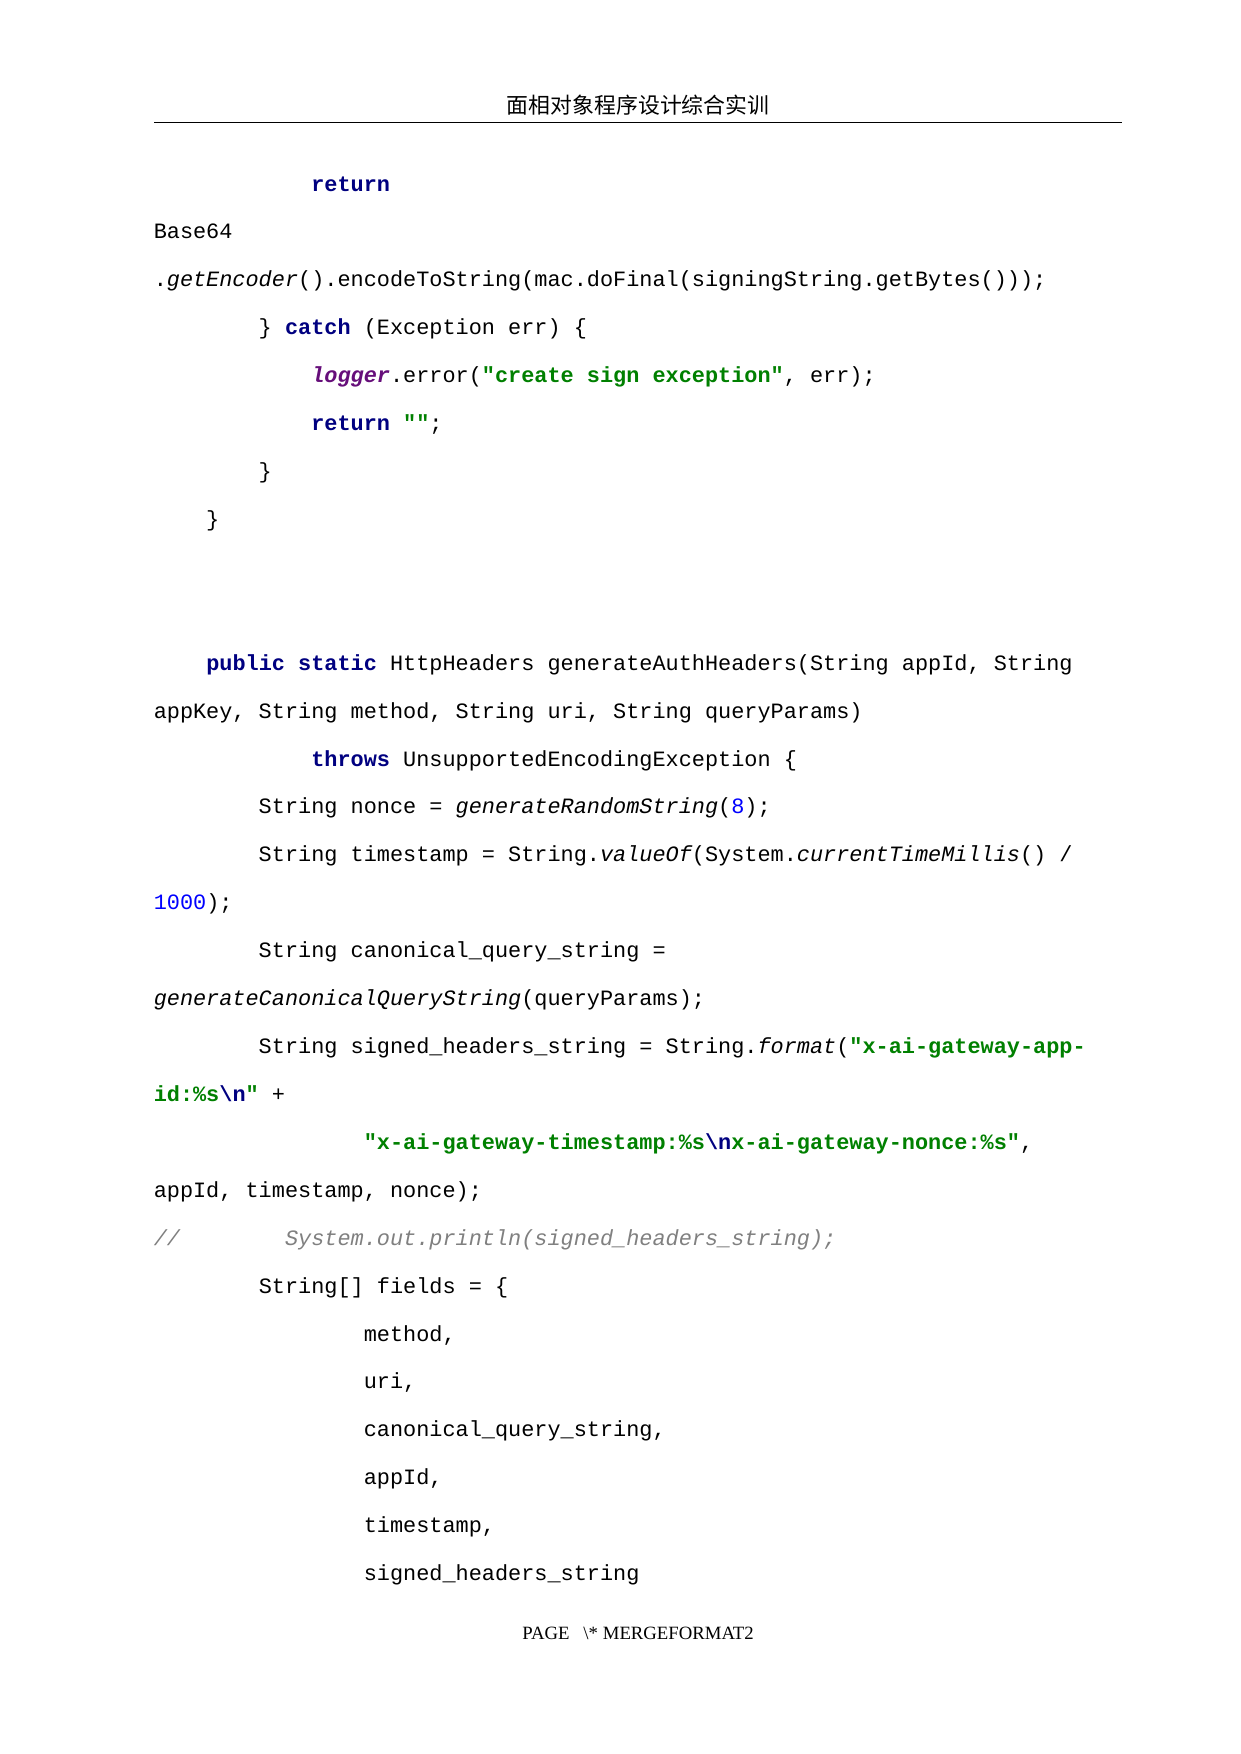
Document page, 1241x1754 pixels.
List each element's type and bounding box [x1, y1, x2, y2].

text [153, 161, 1122, 1599]
